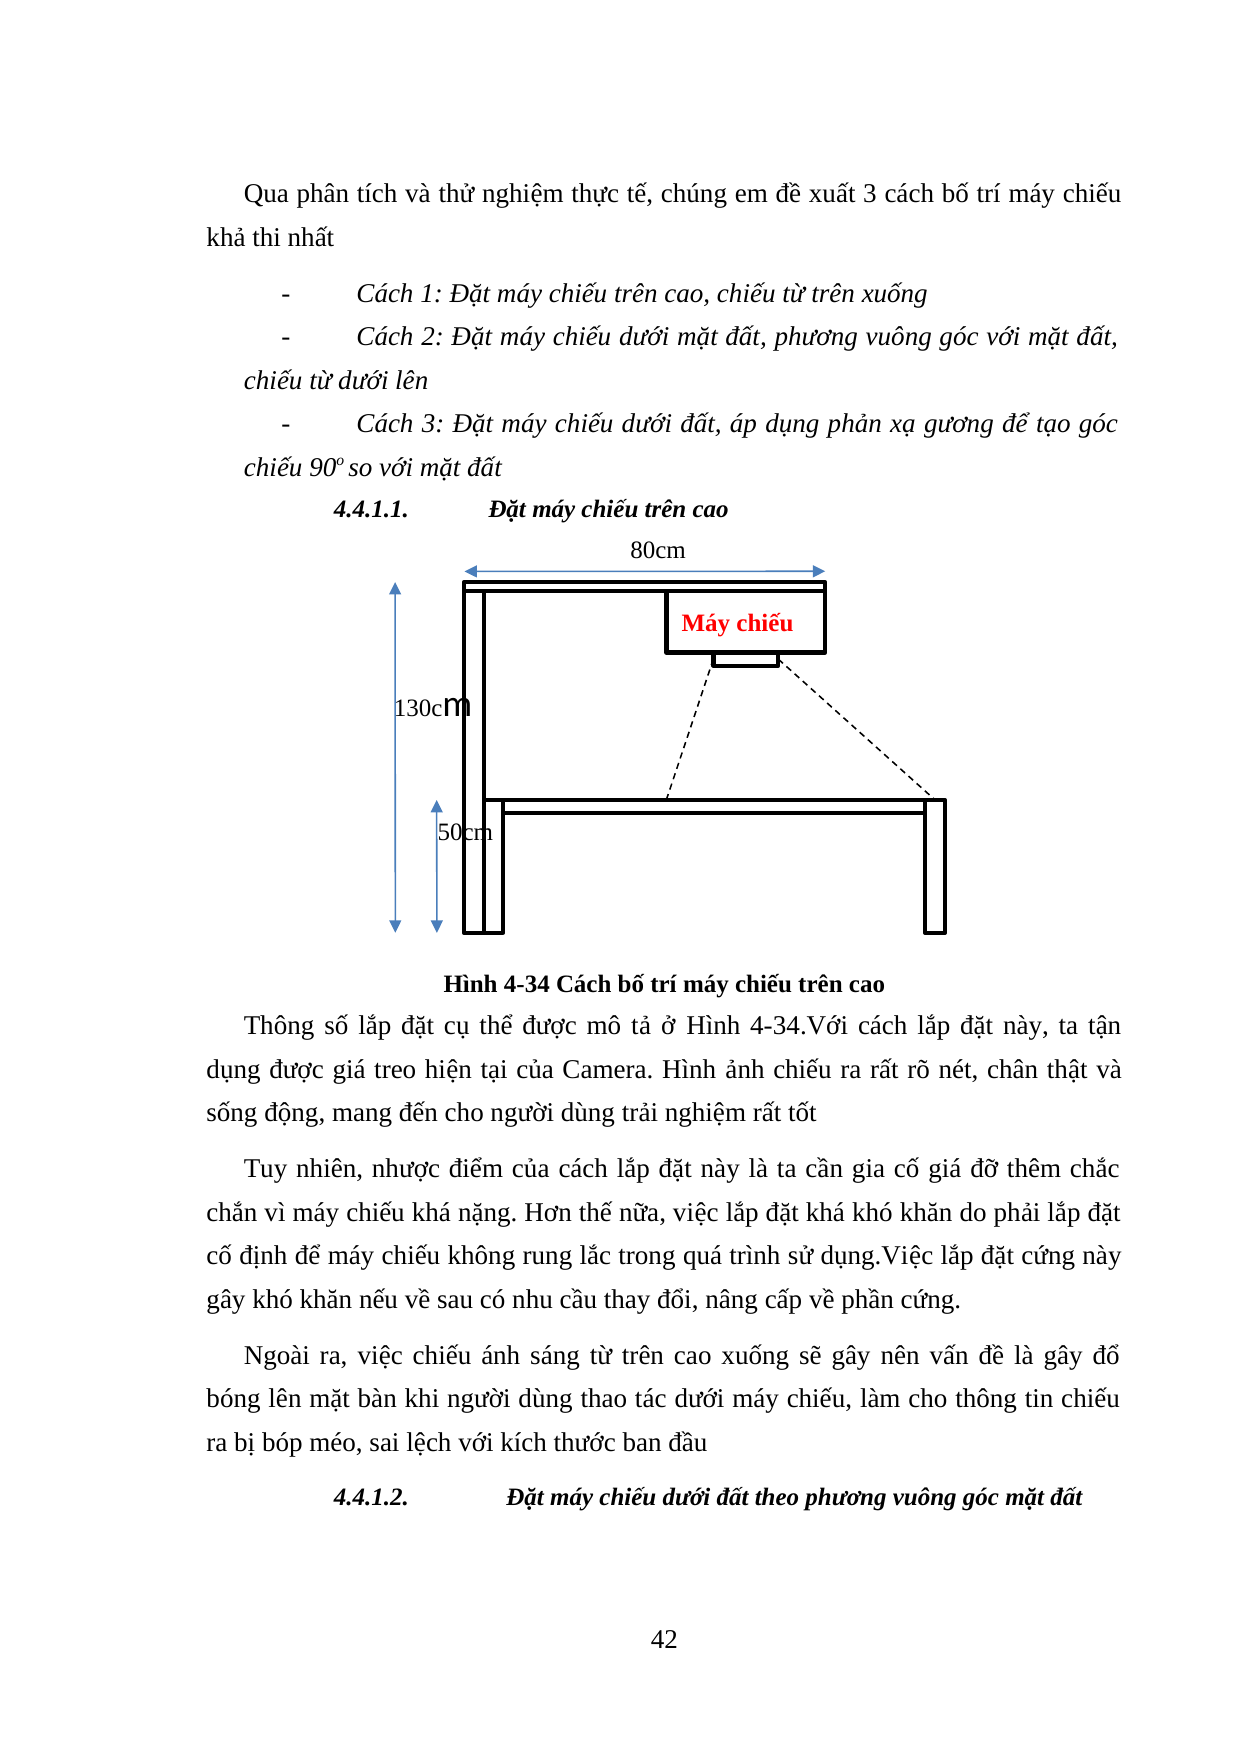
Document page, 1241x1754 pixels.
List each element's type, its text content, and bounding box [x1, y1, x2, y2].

text Ngoài ra, việc chiếu ánh sáng từ trên cao xuống sẽ gây nên vấn đề là gây đổ bóng lên mặt bàn khi người dùng thao tác dưới máy chiếu, làm cho thông tin chiếu ra bị bóp méo, sai lệch với kích thước ban đầu [206, 1339, 1122, 1457]
subtitle Cách 3: Đặt máy chiếu dưới đất, áp dụng phản xạ gương để tạo góc chiếu 90o so với mặt đất [244, 407, 1122, 482]
subtitle Cách 2: Đặt máy chiếu dưới mặt đất, phương vuông góc với mặt đất, chiếu từ dưới lên [244, 320, 1122, 395]
text Qua phân tích và thử nghiệm thực tế, chúng em đề xuất 3 cách bố trí máy chiếu khả thi nhất [206, 177, 1122, 252]
text Tuy nhiên, nhược điểm của cách lắp đặt này là ta cần gia cố giá đỡ thêm chắc chắn vì máy chiếu khá nặng. Hơn thế nữa, việc lắp đặt khá khó khăn do phải lắp đặt cố định để máy chiếu không rung lắc trong quá trình sử dụng.Việc lắp đặt cứng này gây khó khăn nếu về sau có nhu cầu thay đổi, nâng cấp về phần cứng. [206, 1152, 1122, 1314]
subtitle Cách 1: Đặt máy chiếu trên cao, chiếu từ trên xuống [244, 277, 1122, 308]
subtitle Đặt máy chiếu trên cao [296, 494, 1122, 523]
subtitle Đặt máy chiếu dưới đất theo phương vuông góc mặt đất [296, 1482, 1122, 1511]
